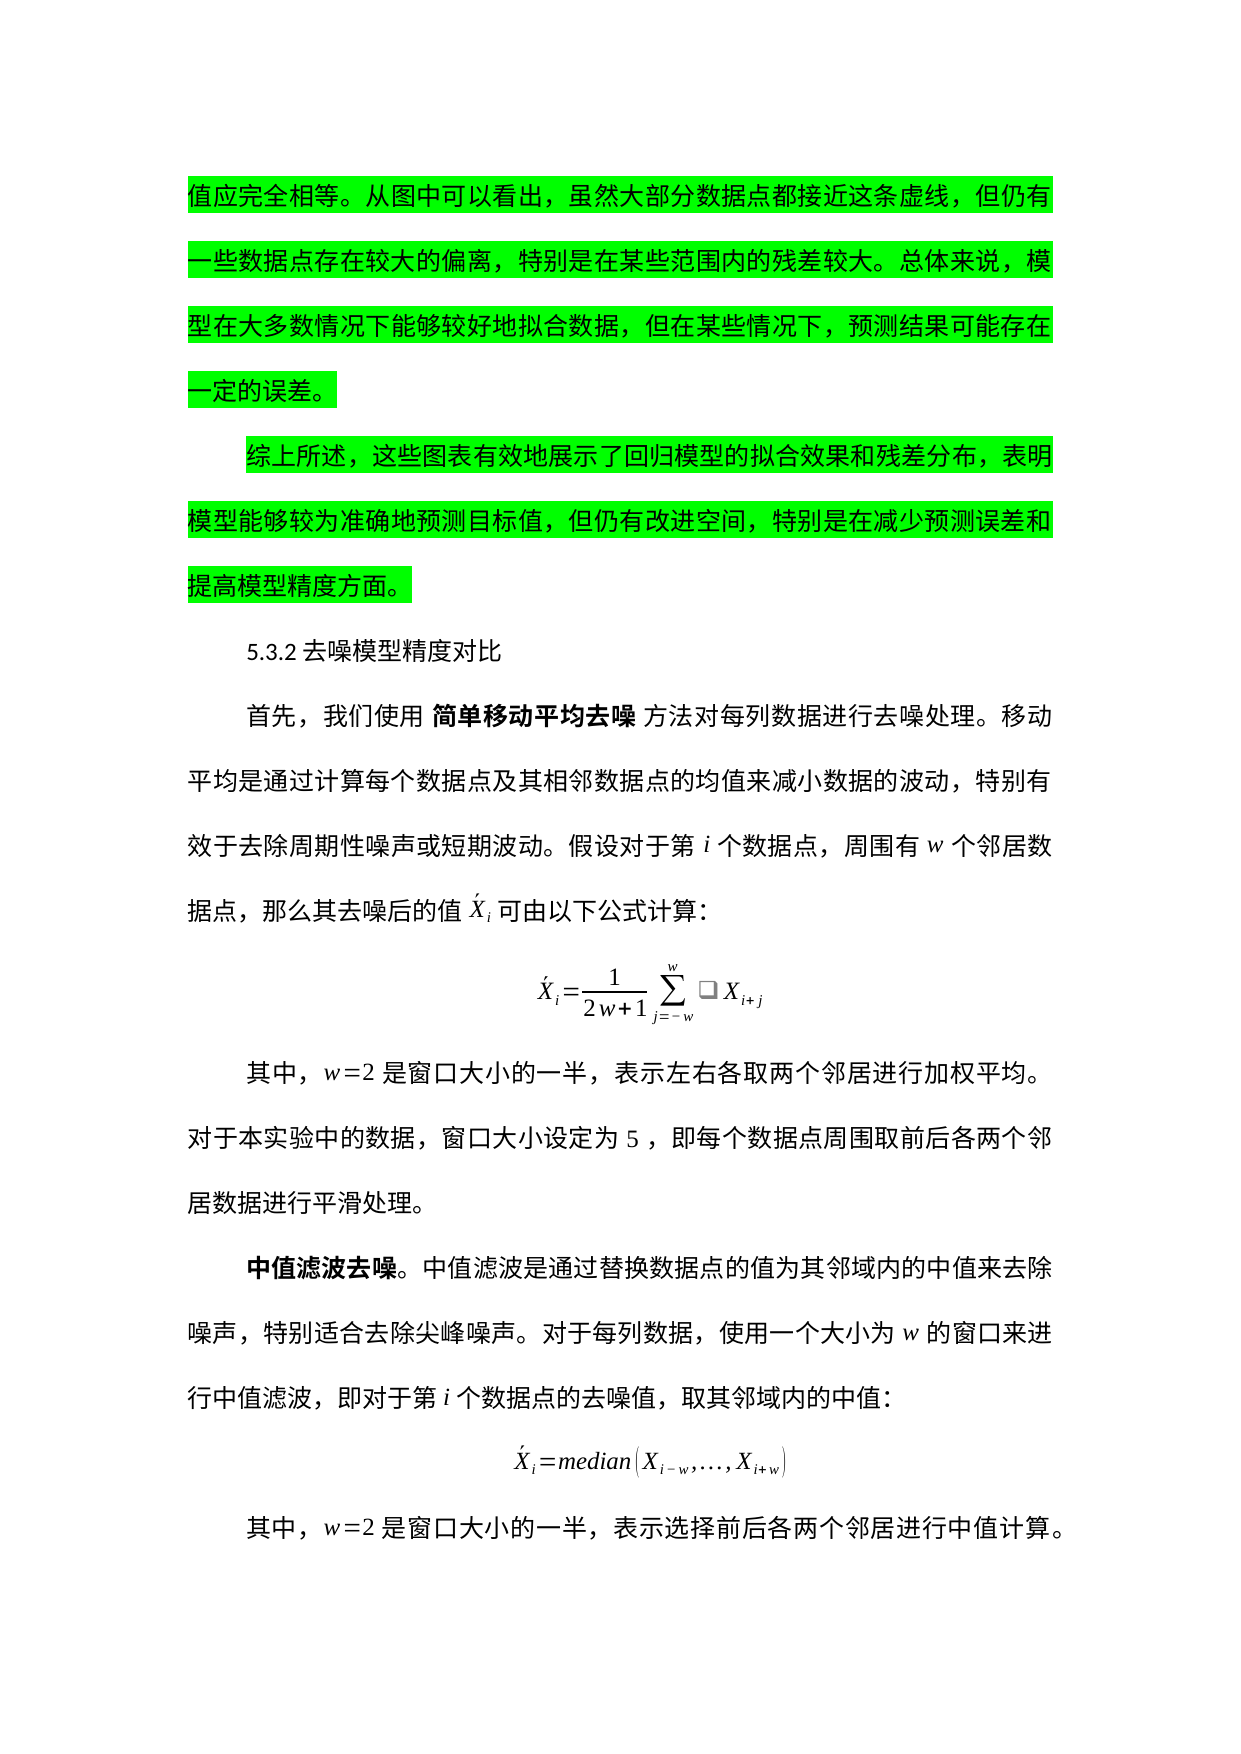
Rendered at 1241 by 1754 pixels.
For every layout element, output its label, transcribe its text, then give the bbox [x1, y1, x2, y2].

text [187, 162, 1053, 422]
text 首先，我们使用 简单移动平均去噪 方法对每列数据进行去噪处理。移动平均是通过计算每个数据点及其相邻数据点的均值来减小数据的波动，特别有效于去除周期性噪声或短期波动。假设对于第 个数据点，周围有 个邻居数据点，那么其去噪后的值 可由以下公式计算： [187, 682, 1053, 942]
text 其中， 是窗口大小的一半，表示左右各取两个邻居进行加权平均。对于本实验中的数据，窗口大小设定为 5 ，即每个数据点周围取前后各两个邻居数据进行平滑处理。 [187, 1039, 1053, 1234]
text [187, 1494, 1053, 1559]
text 中值滤波去噪。中值滤波是通过替换数据点的值为其邻域内的中值来去除噪声，特别适合去除尖峰噪声。对于每列数据，使用一个大小为 的窗口来进行中值滤波，即对于第 个数据点的去噪值，取其邻域内的中值： [187, 1234, 1053, 1429]
text 综上所述，这些图表有效地展示了回归模型的拟合效果和残差分布，表明模型能够较为准确地预测目标值，但仍有改进空间，特别是在减少预测误差和提高模型精度方面。 [187, 422, 1053, 617]
subtitle 5.3.2 去噪模型精度对比 [187, 617, 1053, 682]
